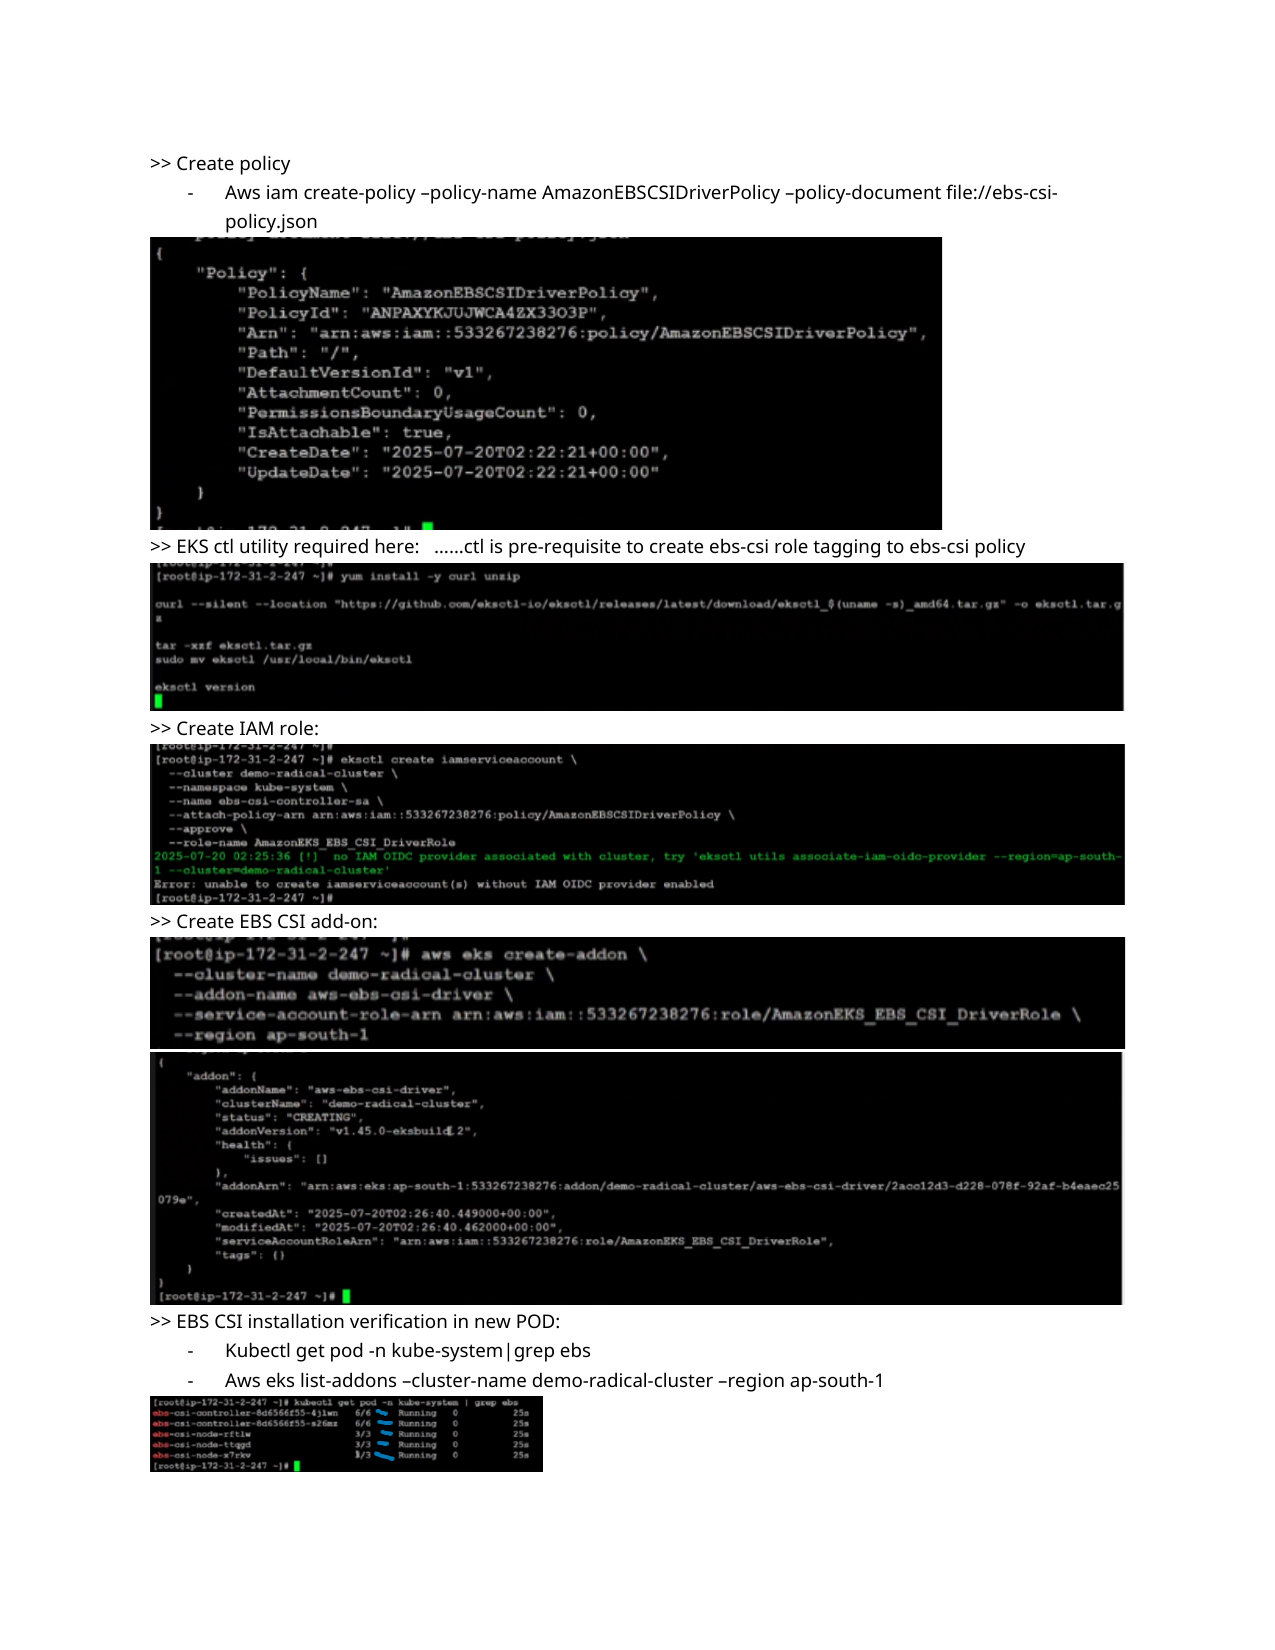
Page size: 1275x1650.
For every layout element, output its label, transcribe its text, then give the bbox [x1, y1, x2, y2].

list Aws iam create-policy –policy-name AmazonEBSCSIDriverPolicy –policy-document file://ebs-csi-policy.json [187, 179, 1125, 234]
picture [150, 937, 1125, 1049]
list Aws eks list-addons –cluster-name demo-radical-cluster –region ap-south-1 [187, 1367, 1125, 1392]
text >> Create IAM role: [150, 715, 1125, 740]
picture [150, 1396, 543, 1472]
picture [150, 237, 943, 530]
text >> Create EBS CSI add-on: [150, 908, 1125, 934]
list Kubectl get pod -n kube-system|grep ebs [187, 1338, 1125, 1363]
picture [150, 744, 1125, 905]
text >> EBS CSI installation verification in new POD: [150, 1308, 1125, 1334]
picture [150, 1052, 1125, 1305]
text >> EKS ctl utility required here: ……ctl is pre-requisite to create ebs-csi role tagging to ebs-csi policy [150, 534, 1125, 559]
picture [150, 563, 1125, 711]
text >> Create policy [150, 150, 1125, 176]
